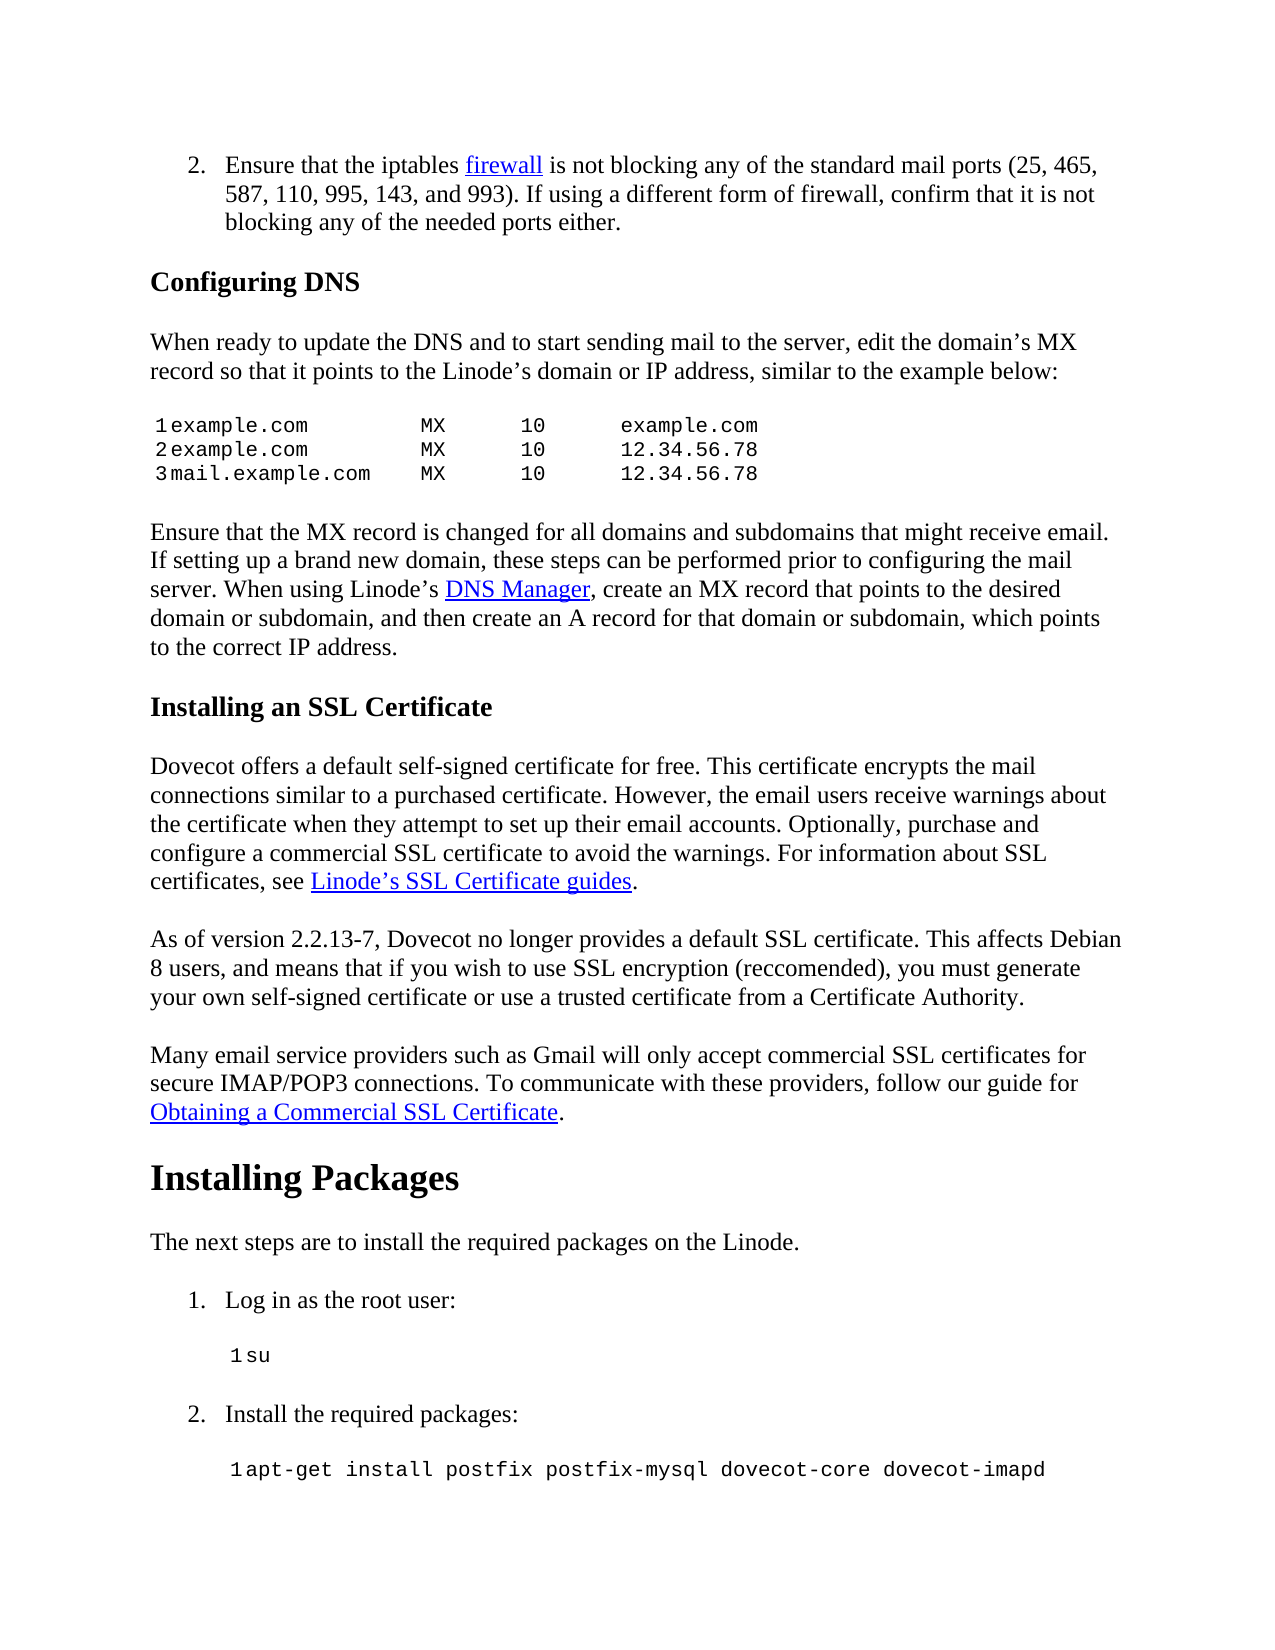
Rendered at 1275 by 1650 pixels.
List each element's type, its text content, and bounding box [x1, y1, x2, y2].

text As of version 2.2.13-7, Dovecot no longer provides a default SSL certificate. This affects Debian 8 users, and means that if you wish to use SSL encryption (reccomended), you must generate your own self-signed certificate or use a trusted certificate from a Certificate Authority. [150, 924, 1125, 1011]
text Installing Packages [150, 1155, 1125, 1198]
text When ready to update the DNS and to start sending mail to the server, edit the domain’s MX record so that it points to the Linode’s domain or IP address, similar to the example below: [150, 327, 1125, 384]
list Install the required packages: [187, 1399, 1125, 1428]
text Many email service providers such as Gmail will only accept commercial SSL certificates for secure IMAP/POP3 connections. To communicate with these providers, follow our guide for Obtaining a Commercial SSL Certificate. [150, 1040, 1125, 1126]
list Ensure that the iptables firewall is not blocking any of the standard mail ports (25, 465, 587, 110, 995, 143, and 993). If using a different form of firewall, confirm that it is not blocking any of the needed ports either. [187, 150, 1125, 236]
text Configuring DNS [150, 265, 1125, 298]
text The next steps are to install the required packages on the Linode. [150, 1227, 1125, 1256]
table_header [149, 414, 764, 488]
text Installing an SSL Certificate [150, 690, 1125, 722]
text Dovecot offers a default self-signed certificate for free. This certificate encrypts the mail connections similar to a purchased certificate. However, the email users receive warnings about the certificate when they attempt to set up their email accounts. Optionally, purchase and configure a commercial SSL certificate to avoid the warnings. For information about SSL certificates, see Linode’s SSL Certificate guides. [150, 751, 1125, 895]
list Log in as the root user: [187, 1285, 1125, 1314]
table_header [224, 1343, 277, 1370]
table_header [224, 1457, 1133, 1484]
text Ensure that the MX record is changed for all domains and subdomains that might receive email. If setting up a brand new domain, these steps can be performed prior to configuring the mail server. When using Linode’s DNS Manager, create an MX record that points to the desired domain or subdomain, and then create an A record for that domain or subdomain, which points to the correct IP address. [150, 517, 1125, 661]
